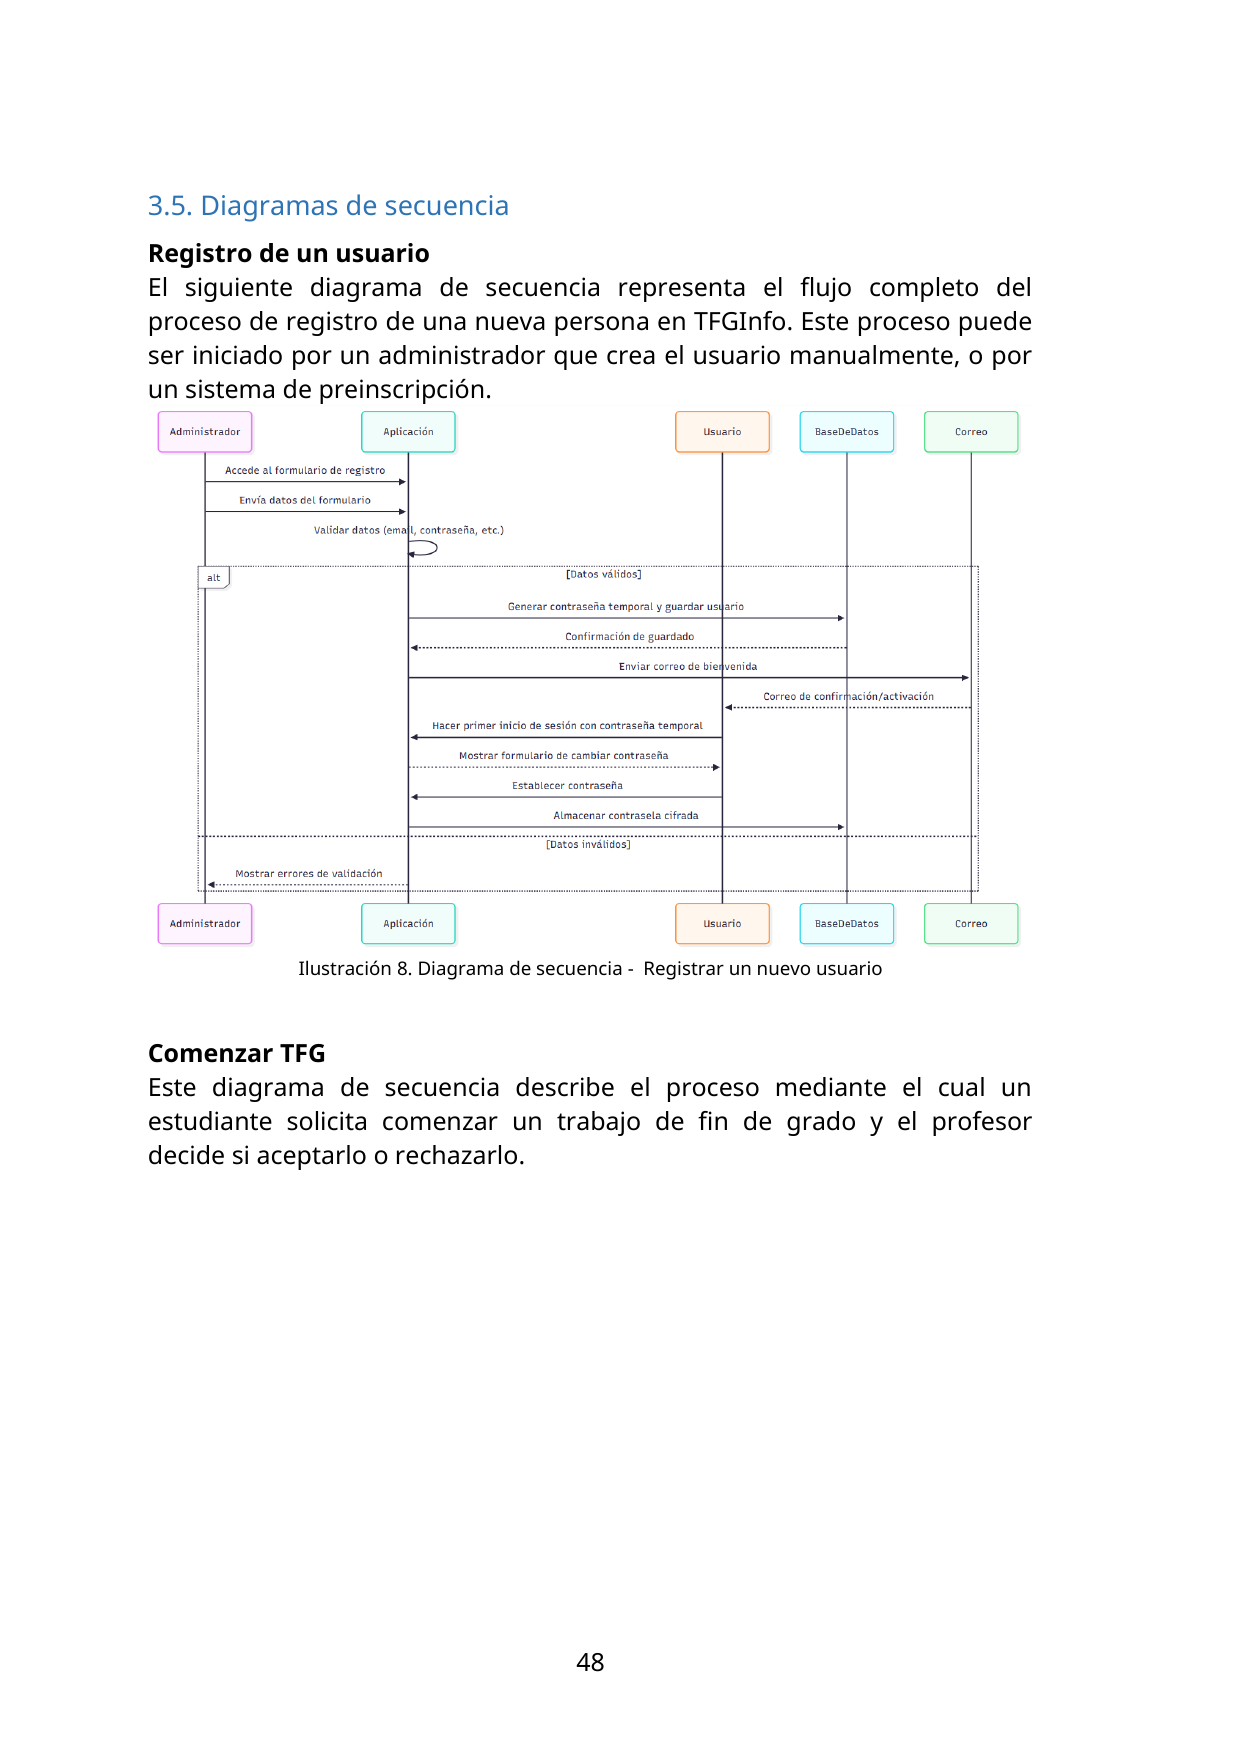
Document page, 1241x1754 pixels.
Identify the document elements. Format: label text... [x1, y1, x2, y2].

text El siguiente diagrama de secuencia representa el flujo completo del proceso de registro de una nueva persona en TFGInfo. Este proceso puede ser iniciado por un administrador que crea el usuario manualmente, o por un sistema de preinscripción. [148, 269, 1033, 405]
text Comenzar TFG [148, 1035, 1033, 1069]
text Ilustración 8. Diagrama de secuencia - Registrar un nuevo usuario [148, 955, 1033, 981]
picture [147, 405, 1033, 955]
subtitle Diagramas de secuencia [148, 186, 1033, 223]
text Registro de un usuario [148, 235, 1033, 269]
text Este diagrama de secuencia describe el proceso mediante el cual un estudiante solicita comenzar un trabajo de fin de grado y el profesor decide si aceptarlo o rechazarlo. [148, 1069, 1033, 1172]
